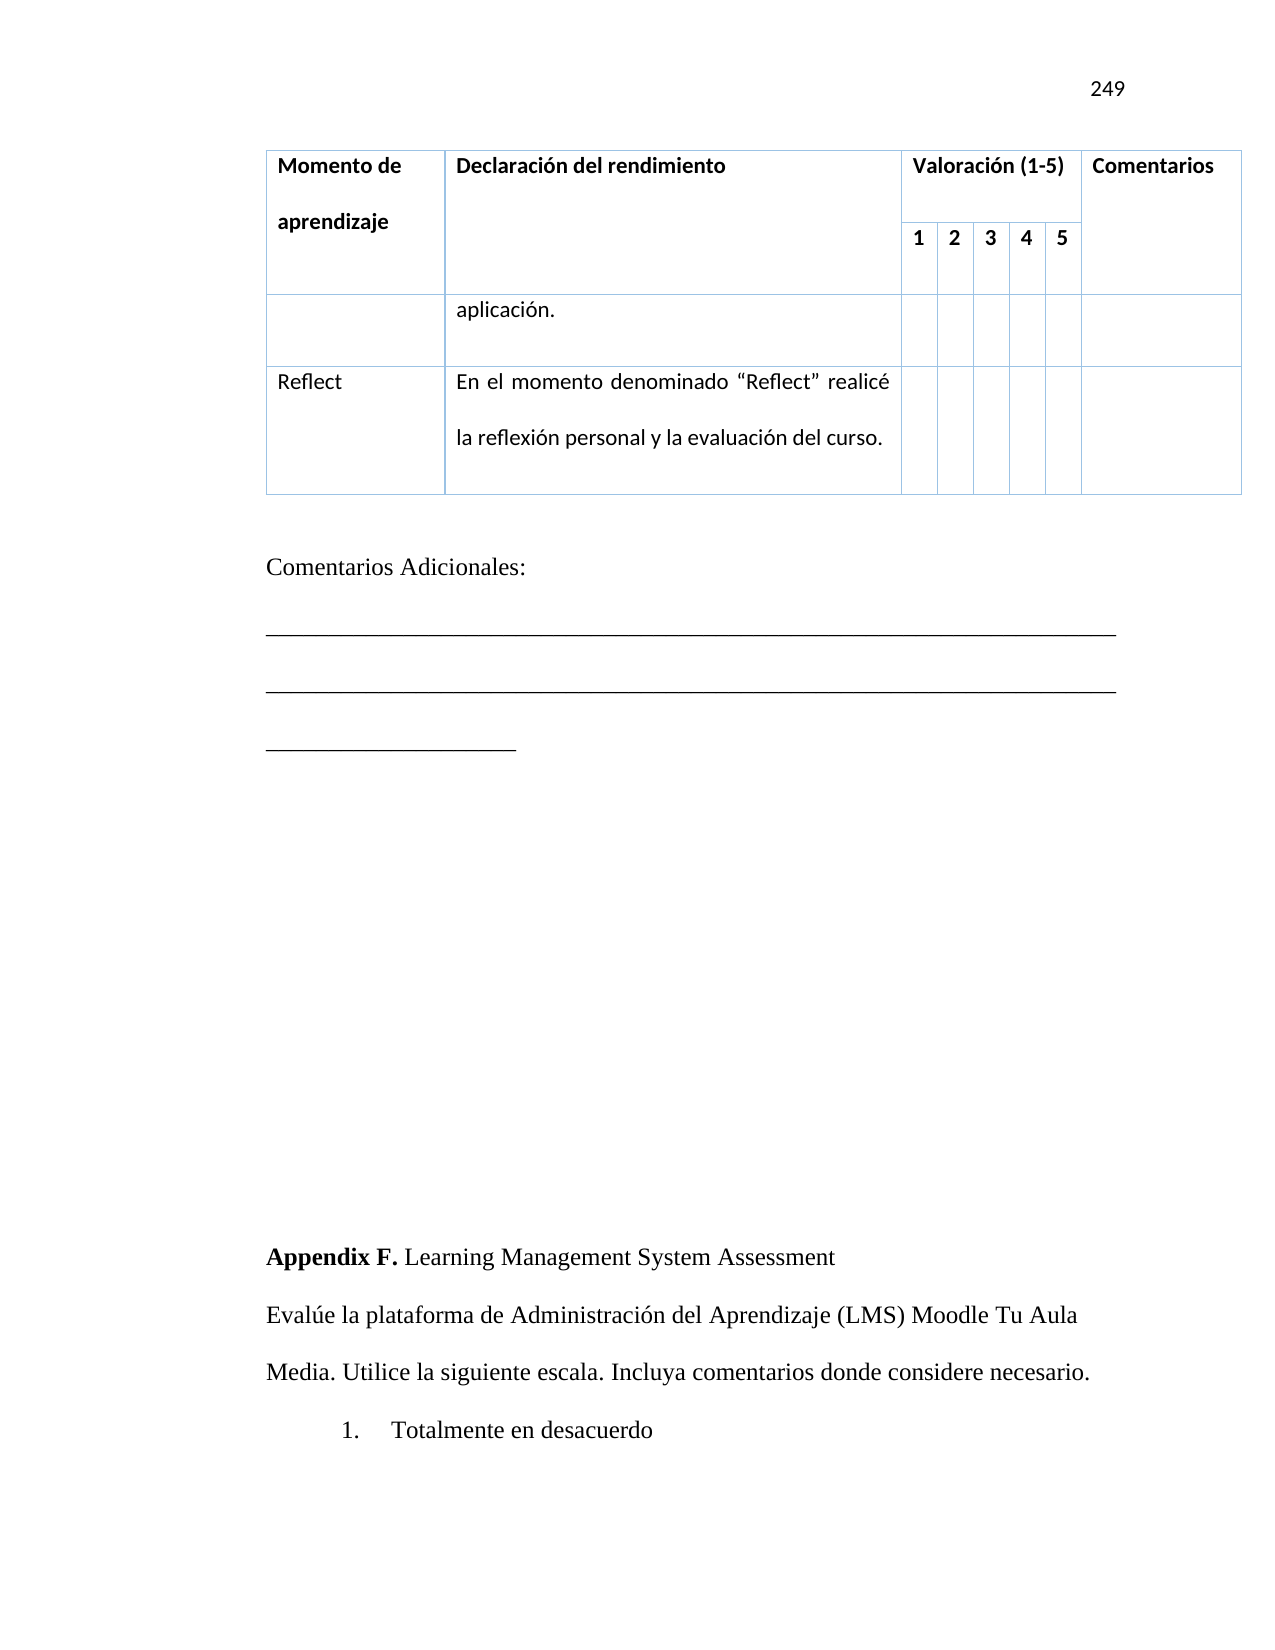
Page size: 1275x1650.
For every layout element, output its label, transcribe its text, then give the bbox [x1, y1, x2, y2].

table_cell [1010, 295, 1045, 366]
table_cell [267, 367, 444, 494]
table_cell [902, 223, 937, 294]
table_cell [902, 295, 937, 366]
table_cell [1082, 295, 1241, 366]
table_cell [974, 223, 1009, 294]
text Comentarios Adicionales: ____________________________________________________________________________________________________________________________________________________________ [266, 552, 1125, 754]
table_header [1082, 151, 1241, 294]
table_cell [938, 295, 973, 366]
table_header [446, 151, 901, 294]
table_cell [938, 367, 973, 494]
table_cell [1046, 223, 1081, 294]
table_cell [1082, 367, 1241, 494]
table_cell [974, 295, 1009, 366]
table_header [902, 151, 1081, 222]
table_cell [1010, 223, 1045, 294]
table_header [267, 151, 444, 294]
text Appendix F. Learning Management System Assessment [266, 1242, 1125, 1271]
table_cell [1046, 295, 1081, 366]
text Evalúe la plataforma de Administración del Aprendizaje (LMS) Moodle Tu Aula Media. Utilice la siguiente escala. Incluya comentarios donde considere necesario. [266, 1300, 1125, 1386]
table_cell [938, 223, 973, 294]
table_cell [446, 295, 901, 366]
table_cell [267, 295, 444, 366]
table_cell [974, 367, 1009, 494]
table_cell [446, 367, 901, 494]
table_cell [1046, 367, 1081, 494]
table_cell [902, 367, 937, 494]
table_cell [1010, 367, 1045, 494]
text 1. Totalmente en desacuerdo [341, 1415, 1125, 1444]
